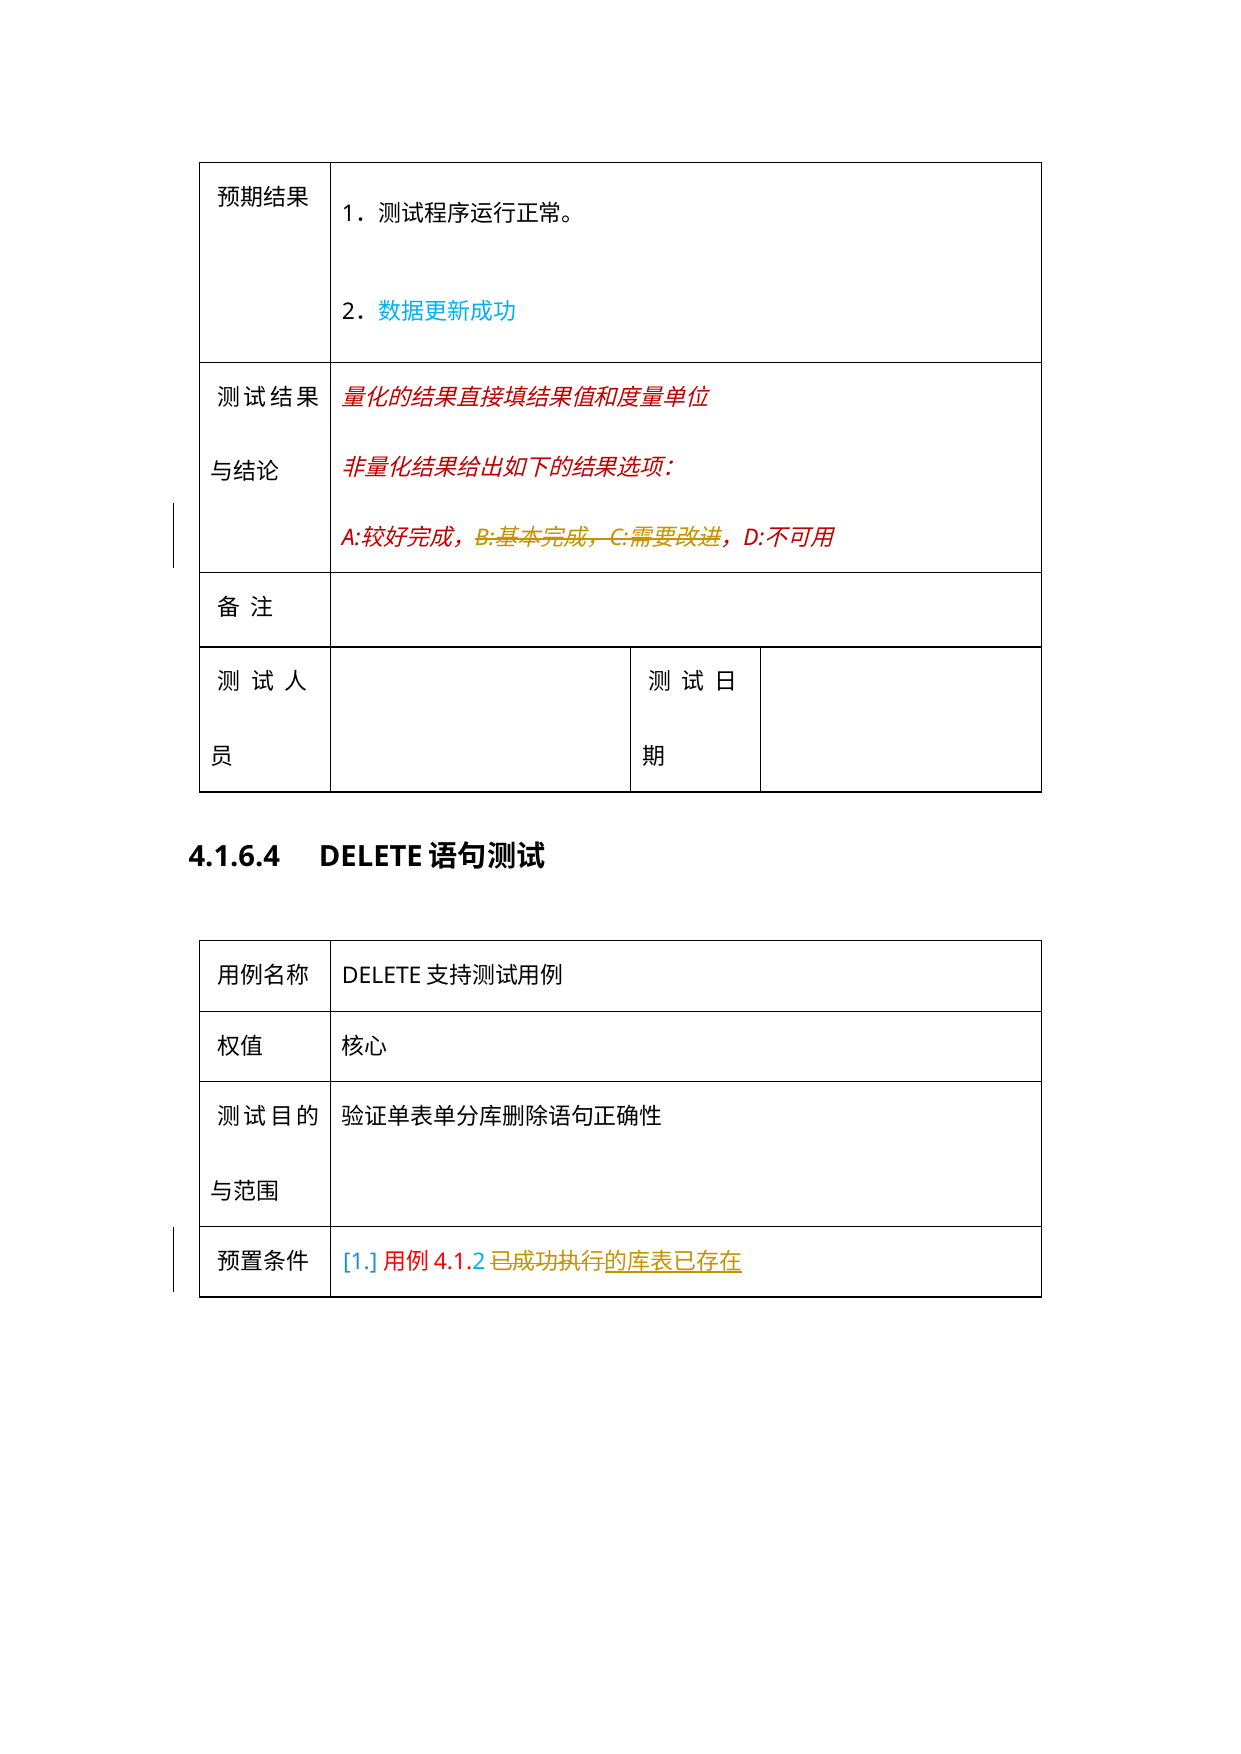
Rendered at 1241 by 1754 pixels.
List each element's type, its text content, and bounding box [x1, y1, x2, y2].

table_cell [331, 648, 630, 791]
table_cell 预期结果 [200, 163, 330, 362]
table_cell 核心 [331, 1012, 1041, 1081]
table_cell 测试目的与范围 [200, 1082, 330, 1226]
subtitle DELETE语句测试 [188, 822, 1053, 887]
table_cell 测试日期 [631, 648, 760, 791]
table_cell [761, 648, 1041, 791]
table_cell 验证单表单分库删除语句正确性 [331, 1082, 1041, 1226]
table_cell 权值 [200, 1012, 330, 1081]
table_cell 测试结果与结论 [200, 363, 330, 572]
table_cell 预置条件 [200, 1227, 330, 1296]
table_cell 量化的结果直接填结果值和度量单位 非量化结果给出如下的结果选项： A:较好完成，，D:不可用 [331, 363, 1041, 572]
table_cell [331, 573, 1041, 646]
table_cell 1． 测试程序运行正常。 2． 数据更新成功 [331, 163, 1041, 362]
table_cell 用例4.1.2 [331, 1227, 1041, 1296]
table_cell 备 注 [200, 573, 330, 646]
table_cell 测试人员 [200, 648, 330, 791]
table_header 用例名称 [200, 941, 330, 1011]
table_header DELETE支持测试用例 [331, 941, 1041, 1011]
